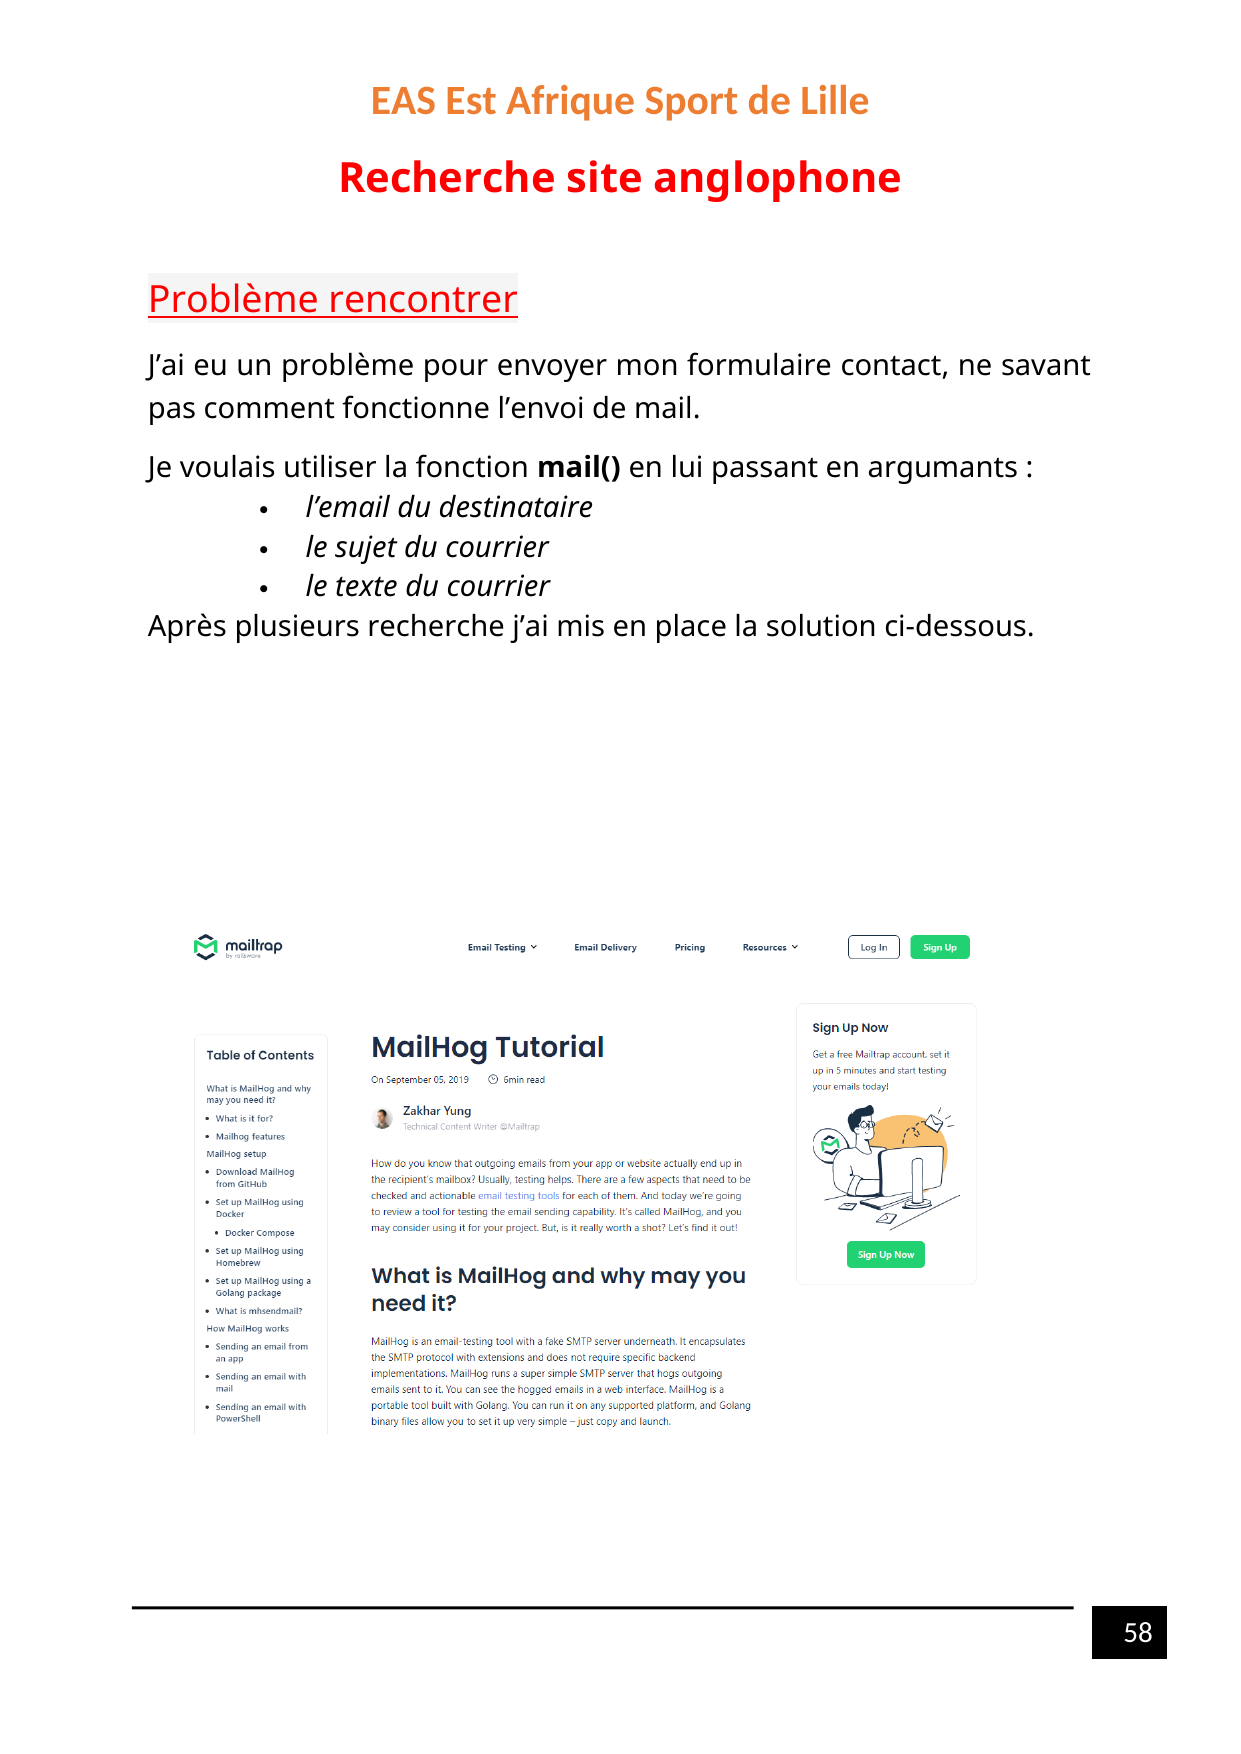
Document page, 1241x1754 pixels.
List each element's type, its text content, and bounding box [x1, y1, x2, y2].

picture [147, 924, 1092, 1434]
subtitle Problème rencontrer [148, 272, 1092, 323]
list le sujet du courrier [260, 526, 1092, 566]
list l’email du destinataire [260, 486, 1092, 526]
text J’ai eu un problème pour envoyer mon formulaire contact, ne savant pas comment fonctionne l’envoi de mail. [148, 344, 1092, 427]
subtitle Recherche site anglophone [148, 148, 1092, 204]
text Après plusieurs recherche j’ai mis en place la solution ci-dessous. [148, 605, 1092, 645]
text Je voulais utiliser la fonction mail() en lui passant en argumants : [148, 447, 1092, 486]
list le texte du courrier [260, 566, 1092, 605]
